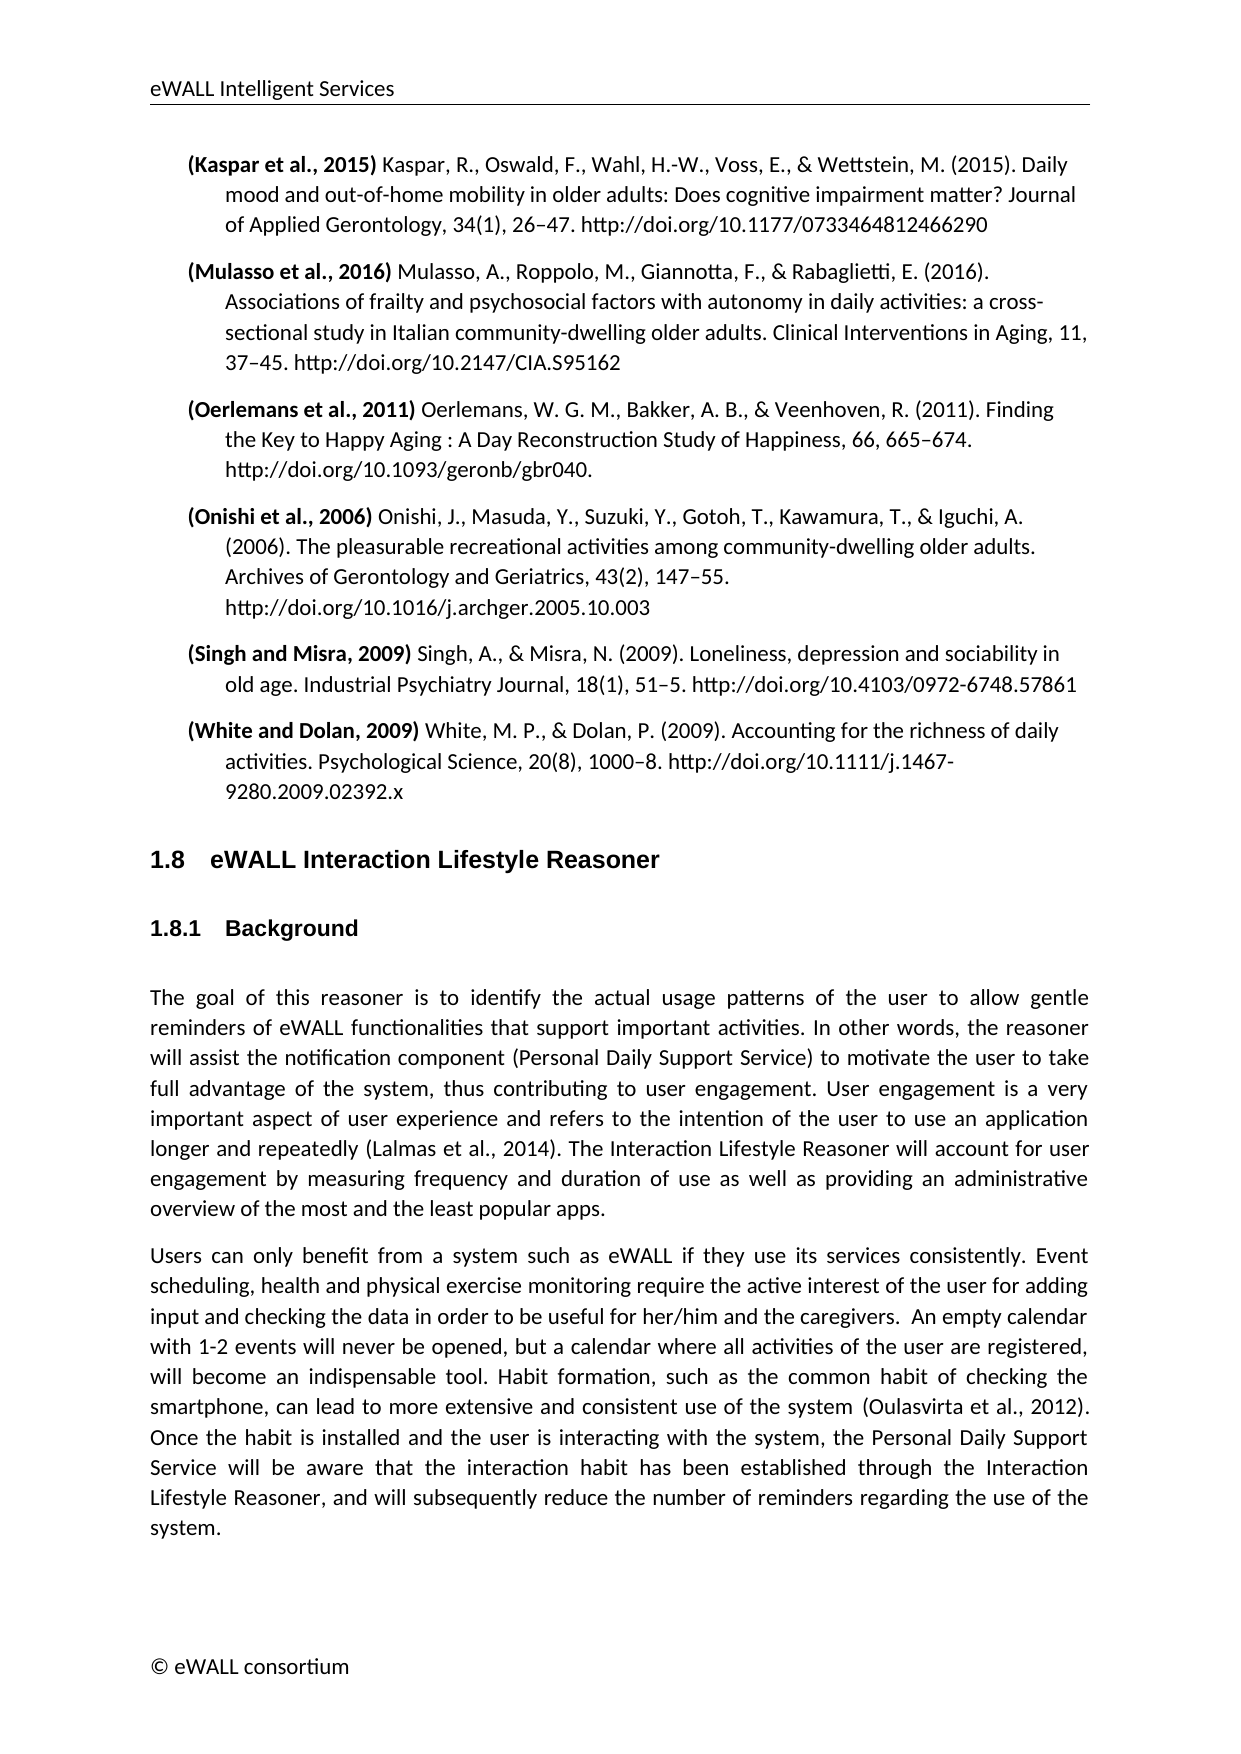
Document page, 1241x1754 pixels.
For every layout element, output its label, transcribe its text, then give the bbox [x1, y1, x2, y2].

text The goal of this reasoner is to identify the actual usage patterns of the user to allow gentle reminders of eWALL functionalities that support important activities. In other words, the reasoner will assist the notification component (Personal Daily Support Service) to motivate the user to take full advantage of the system, thus contributing to user engagement. User engagement is a very important aspect of user experience and refers to the intention of the user to use an application longer and repeatedly (Lalmas et al., 2014). The Interaction Lifestyle Reasoner will account for user engagement by measuring frequency and duration of use as well as providing an administrative overview of the most and the least popular apps. [150, 983, 1090, 1222]
text Users can only benefit from a system such as eWALL if they use its services consistently. Event scheduling, health and physical exercise monitoring require the active interest of the user for adding input and checking the data in order to be useful for her/him and the caregivers. An empty calendar with 1-2 events will never be opened, but a calendar where all activities of the user are registered, will become an indispensable tool. Habit formation, such as the common habit of checking the smartphone, can lead to more extensive and consistent use of the system (Oulasvirta et al., 2012). Once the habit is installed and the user is interacting with the system, the Personal Daily Support Service will be aware that the interaction habit has been established through the Interaction Lifestyle Reasoner, and will subsequently reduce the number of reminders regarding the use of the system. [150, 1241, 1090, 1541]
text (Singh and Misra, 2009) Singh, A., & Misra, N. (2009). Loneliness, depression and sociability in old age. Industrial Psychiatry Journal, 18(1), 51–5. http://doi.org/10.4103/0972-6748.57861 [187, 639, 1090, 698]
text (Oerlemans et al., 2011) Oerlemans, W. G. M., Bakker, A. B., & Veenhoven, R. (2011). Finding the Key to Happy Aging : A Day Reconstruction Study of Happiness, 66, 665–674. http://doi.org/10.1093/geronb/gbr040. [187, 395, 1090, 483]
text (White and Dolan, 2009) White, M. P., & Dolan, P. (2009). Accounting for the richness of daily activities. Psychological Science, 20(8), 1000–8. http://doi.org/10.1111/j.1467-9280.2009.02392.x [187, 717, 1090, 805]
subtitle eWALL Interaction Lifestyle Reasoner [150, 845, 1090, 873]
text (Mulasso et al., 2016) Mulasso, A., Roppolo, M., Giannotta, F., & Rabaglietti, E. (2016). Associations of frailty and psychosocial factors with autonomy in daily activities: a cross-sectional study in Italian community-dwelling older adults. Clinical Interventions in Aging, 11, 37–45. http://doi.org/10.2147/CIA.S95162 [187, 257, 1090, 376]
text (Onishi et al., 2006) Onishi, J., Masuda, Y., Suzuki, Y., Gotoh, T., Kawamura, T., & Iguchi, A. (2006). The pleasurable recreational activities among community-dwelling older adults. Archives of Gerontology and Geriatrics, 43(2), 147–55. http://doi.org/10.1016/j.archger.2005.10.003 [187, 502, 1090, 621]
text (Kaspar et al., 2015) Kaspar, R., Oswald, F., Wahl, H.-W., Voss, E., & Wettstein, M. (2015). Daily mood and out-of-home mobility in older adults: Does cognitive impairment matter? Journal of Applied Gerontology, 34(1), 26–47. http://doi.org/10.1177/0733464812466290 [187, 150, 1090, 238]
subtitle Background [150, 915, 1090, 942]
